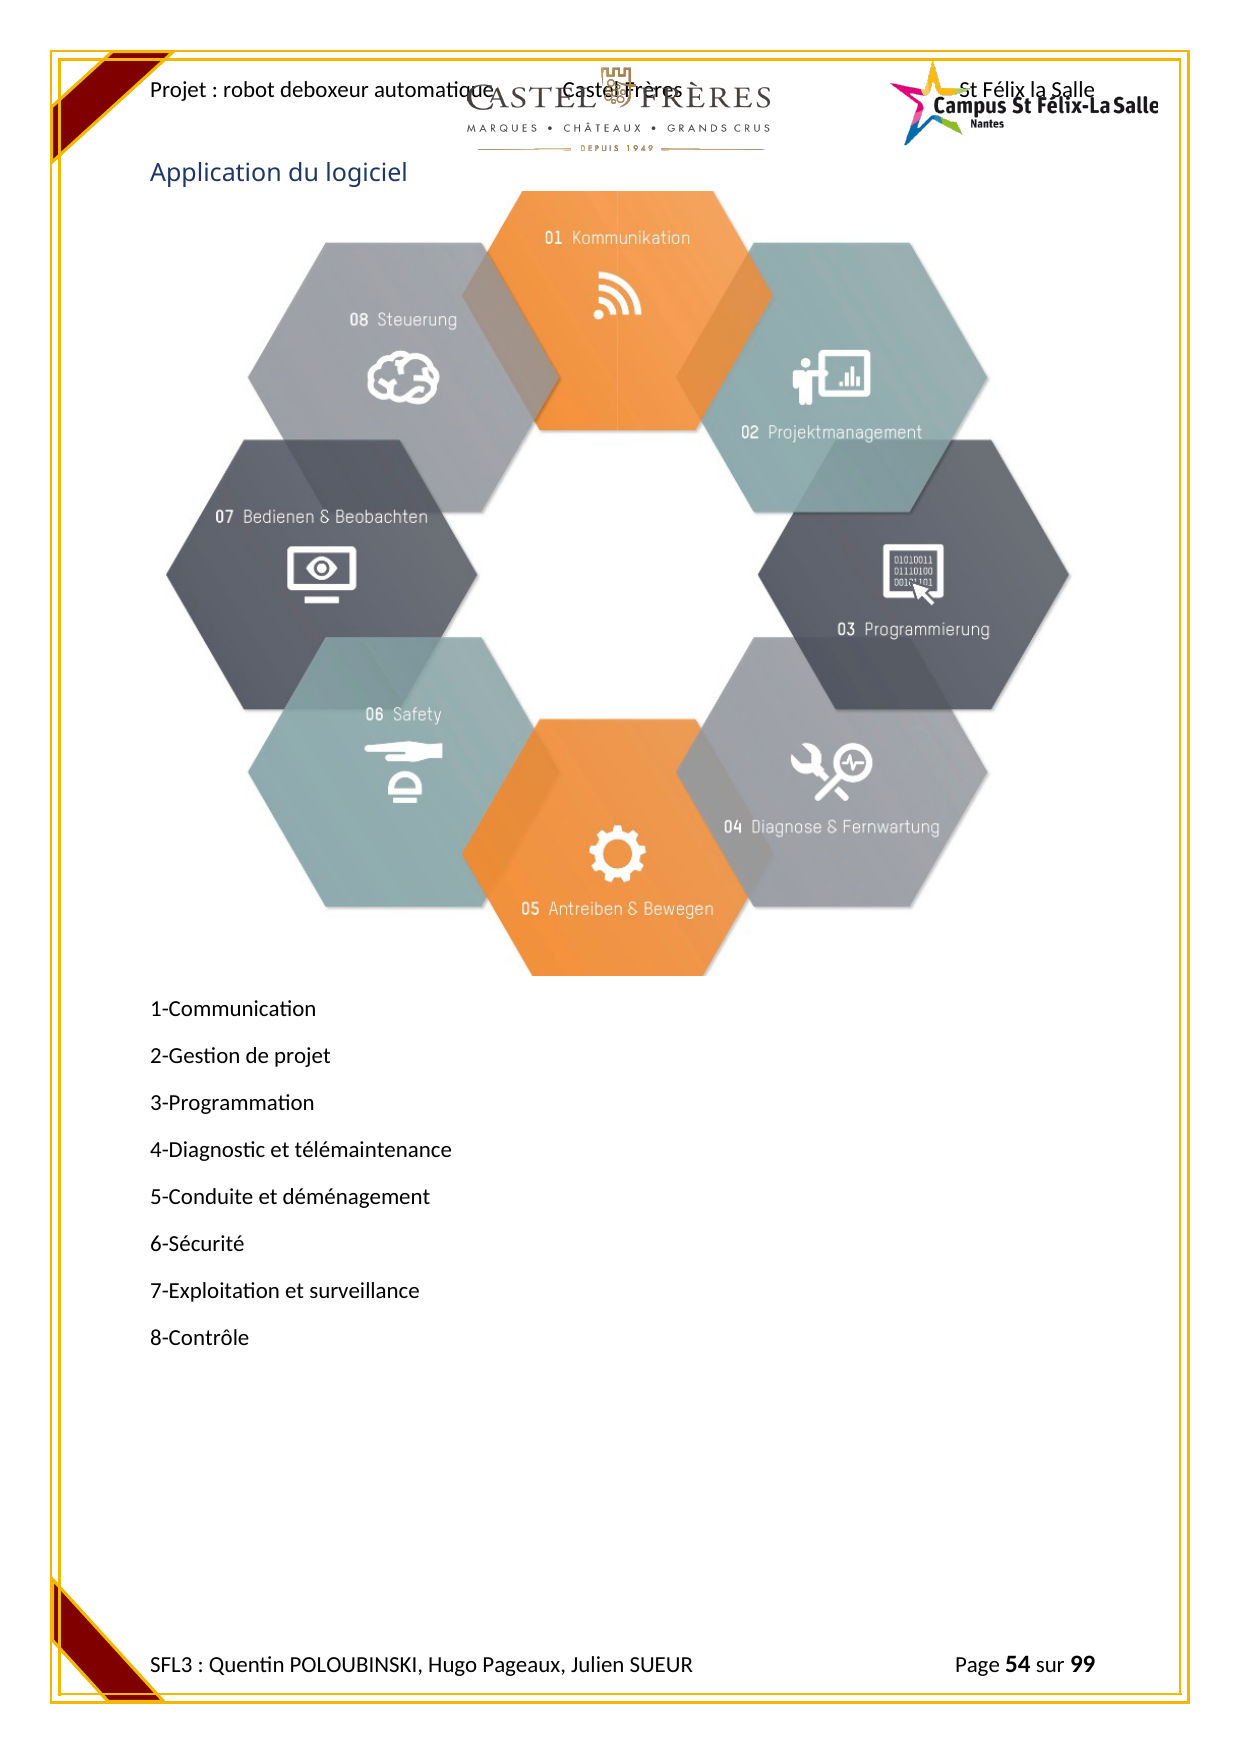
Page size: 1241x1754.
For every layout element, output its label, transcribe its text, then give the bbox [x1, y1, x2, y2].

text 7-Exploitation et surveillance [150, 1276, 1090, 1304]
text 8-Contrôle [150, 1323, 1090, 1351]
text 3-Programmation [150, 1088, 1090, 1116]
text 2-Gestion de projet [150, 1041, 1090, 1069]
text 5-Conduite et déménagement [150, 1182, 1090, 1210]
subtitle Application du logiciel [150, 154, 1090, 188]
text 6-Sécurité [150, 1229, 1090, 1257]
picture [150, 191, 1091, 976]
picture [889, 60, 1158, 145]
text 4-Diagnostic et télémaintenance [150, 1135, 1090, 1163]
text 1-Communication [150, 994, 1090, 1022]
picture [460, 59, 773, 157]
